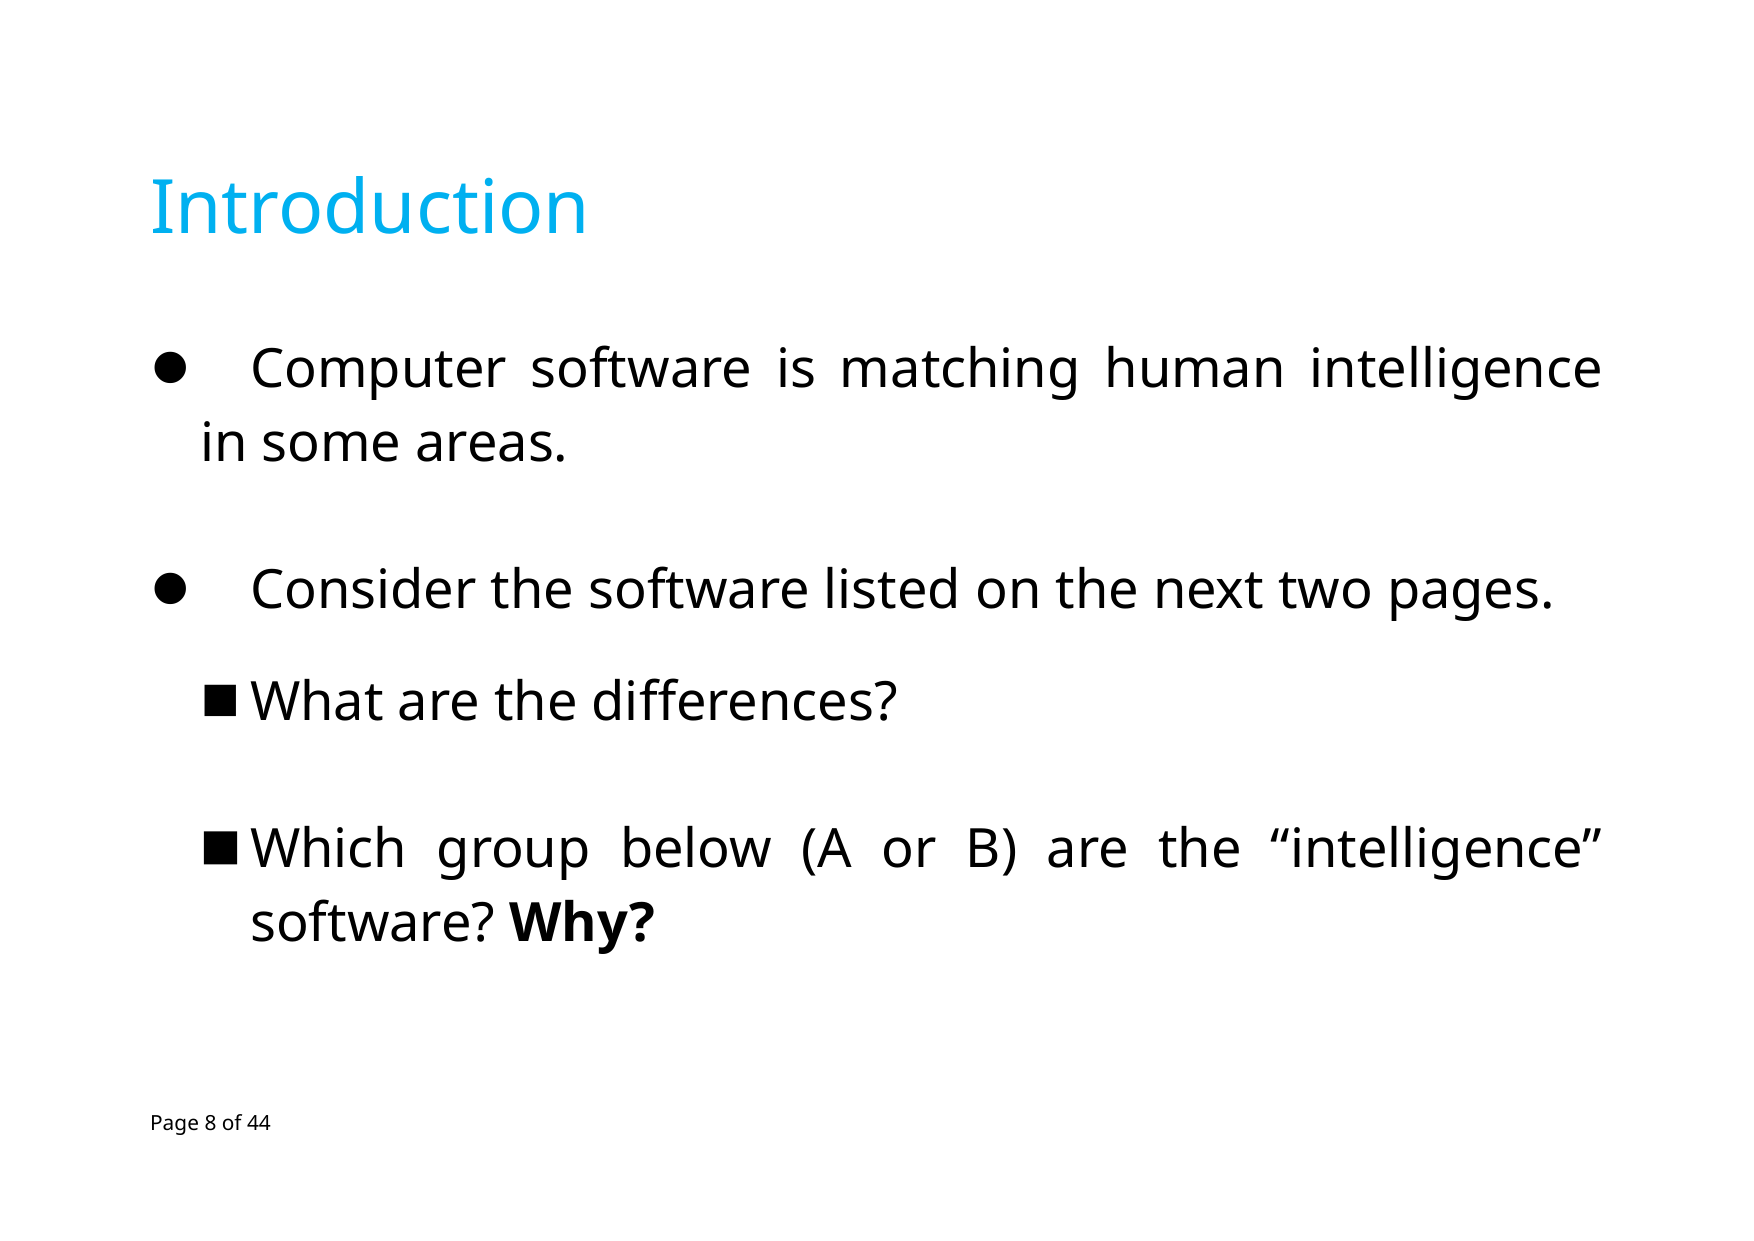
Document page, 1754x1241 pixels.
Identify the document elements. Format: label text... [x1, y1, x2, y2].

text Introduction [150, 153, 1604, 256]
list Which group below (A or B) are the “intelligence” software? Why? [200, 809, 1604, 957]
list Computer software is matching human intelligence in some areas. [150, 329, 1604, 477]
list What are the differences? [200, 662, 1604, 736]
list Consider the software listed on the next two pages. [150, 551, 1604, 624]
